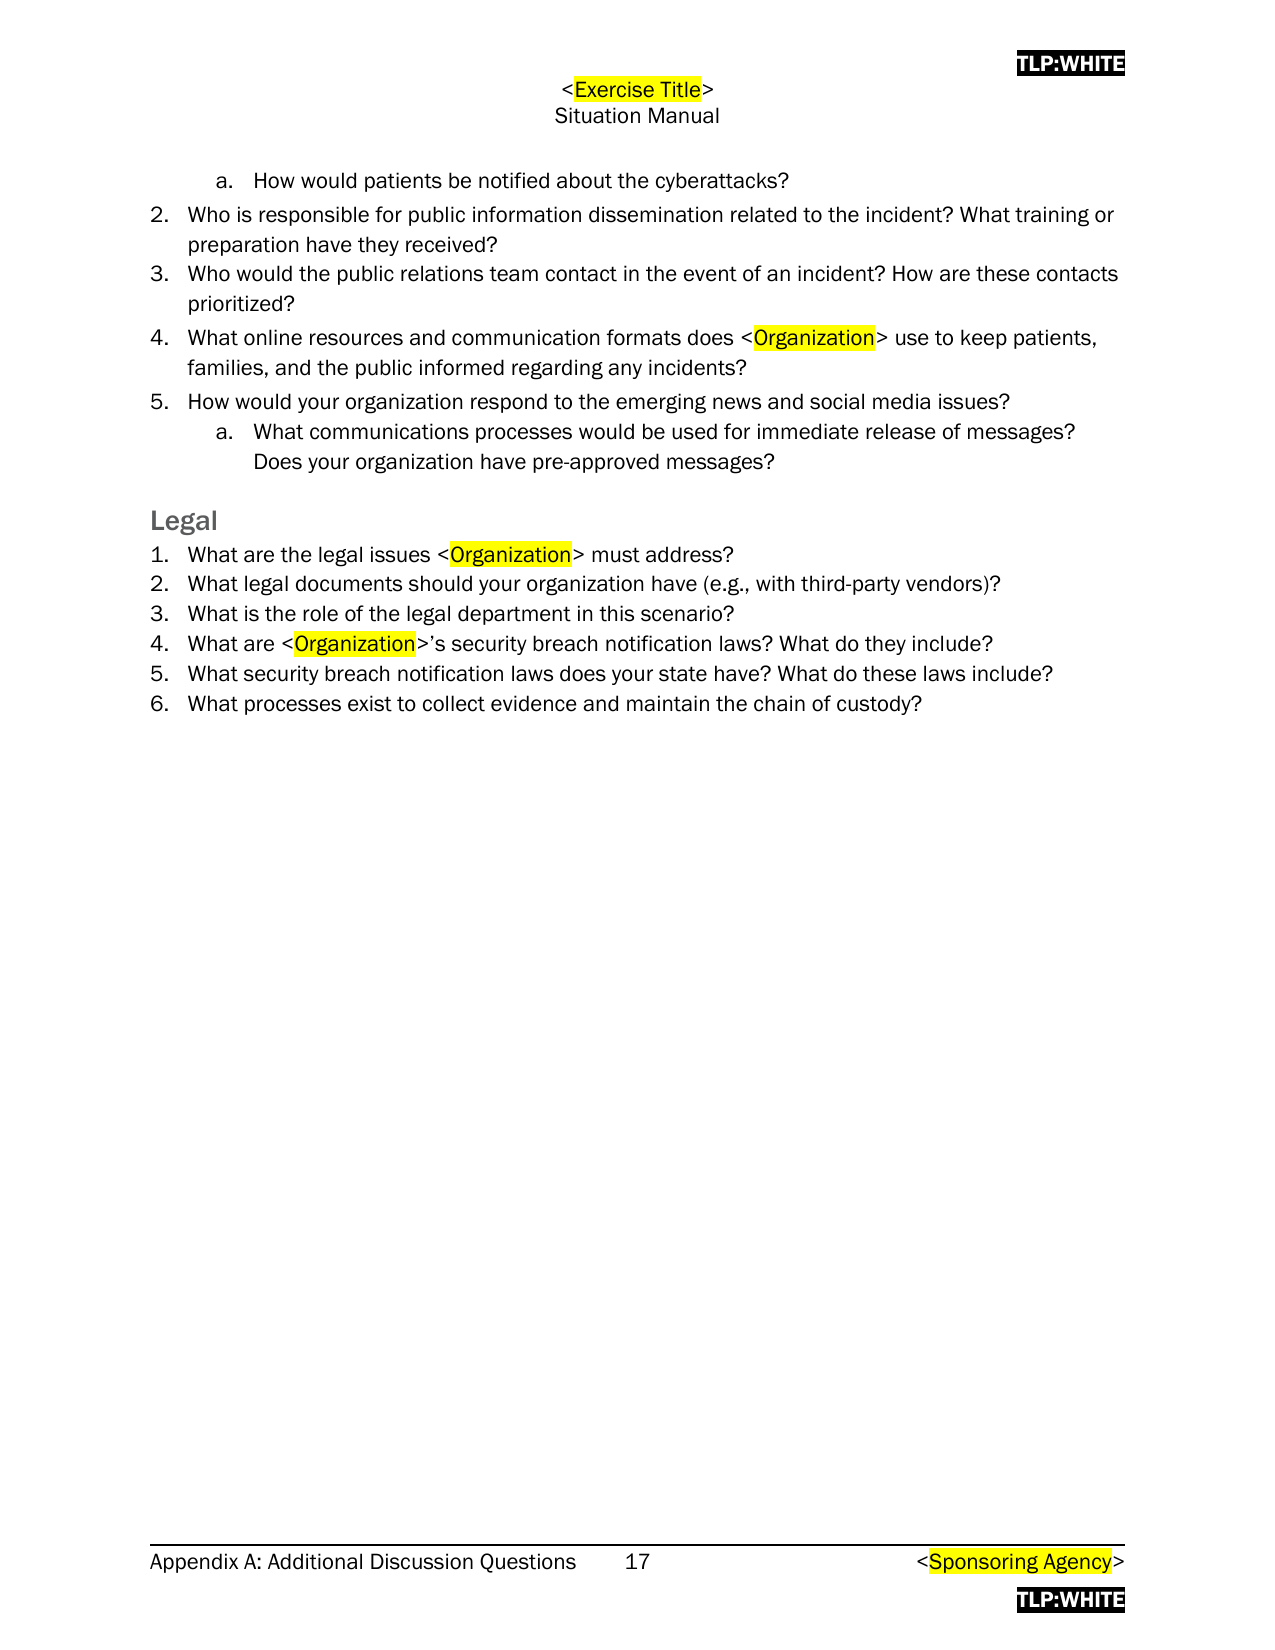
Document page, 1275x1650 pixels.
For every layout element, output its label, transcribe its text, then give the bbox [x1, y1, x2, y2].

list What are the legal issues <Organization> must address? [572, 541, 1125, 567]
list What legal documents should your organization have (e.g., with third-party vendors)? [150, 571, 1125, 597]
list What are <Organization>’s security breach notification laws? What do they include? [416, 631, 1125, 657]
subtitle Legal [150, 503, 1125, 537]
list What online resources and communication formats does <Organization> use to keep patients, families, and the public informed regarding any incidents? [150, 325, 1125, 381]
list What is the role of the legal department in this scenario? [150, 601, 1125, 627]
list How would your organization respond to the emerging news and social media issues? [150, 389, 1125, 415]
list What processes exist to collect evidence and maintain the chain of custody? [150, 690, 1125, 716]
list What communications processes would be used for immediate release of messages? Does your organization have pre-approved messages? [216, 419, 1125, 474]
list What are the legal issues <Organization> must address? [150, 541, 450, 567]
list What security breach notification laws does your state have? What do these laws include? [150, 661, 1125, 687]
list Who is responsible for public information dissemination related to the incident? What training or preparation have they received? [150, 201, 1125, 257]
list How would patients be notified about the cyberattacks? [216, 167, 1125, 193]
list Who would the public relations team contact in the event of an incident? How are these contacts prioritized? [150, 261, 1125, 317]
